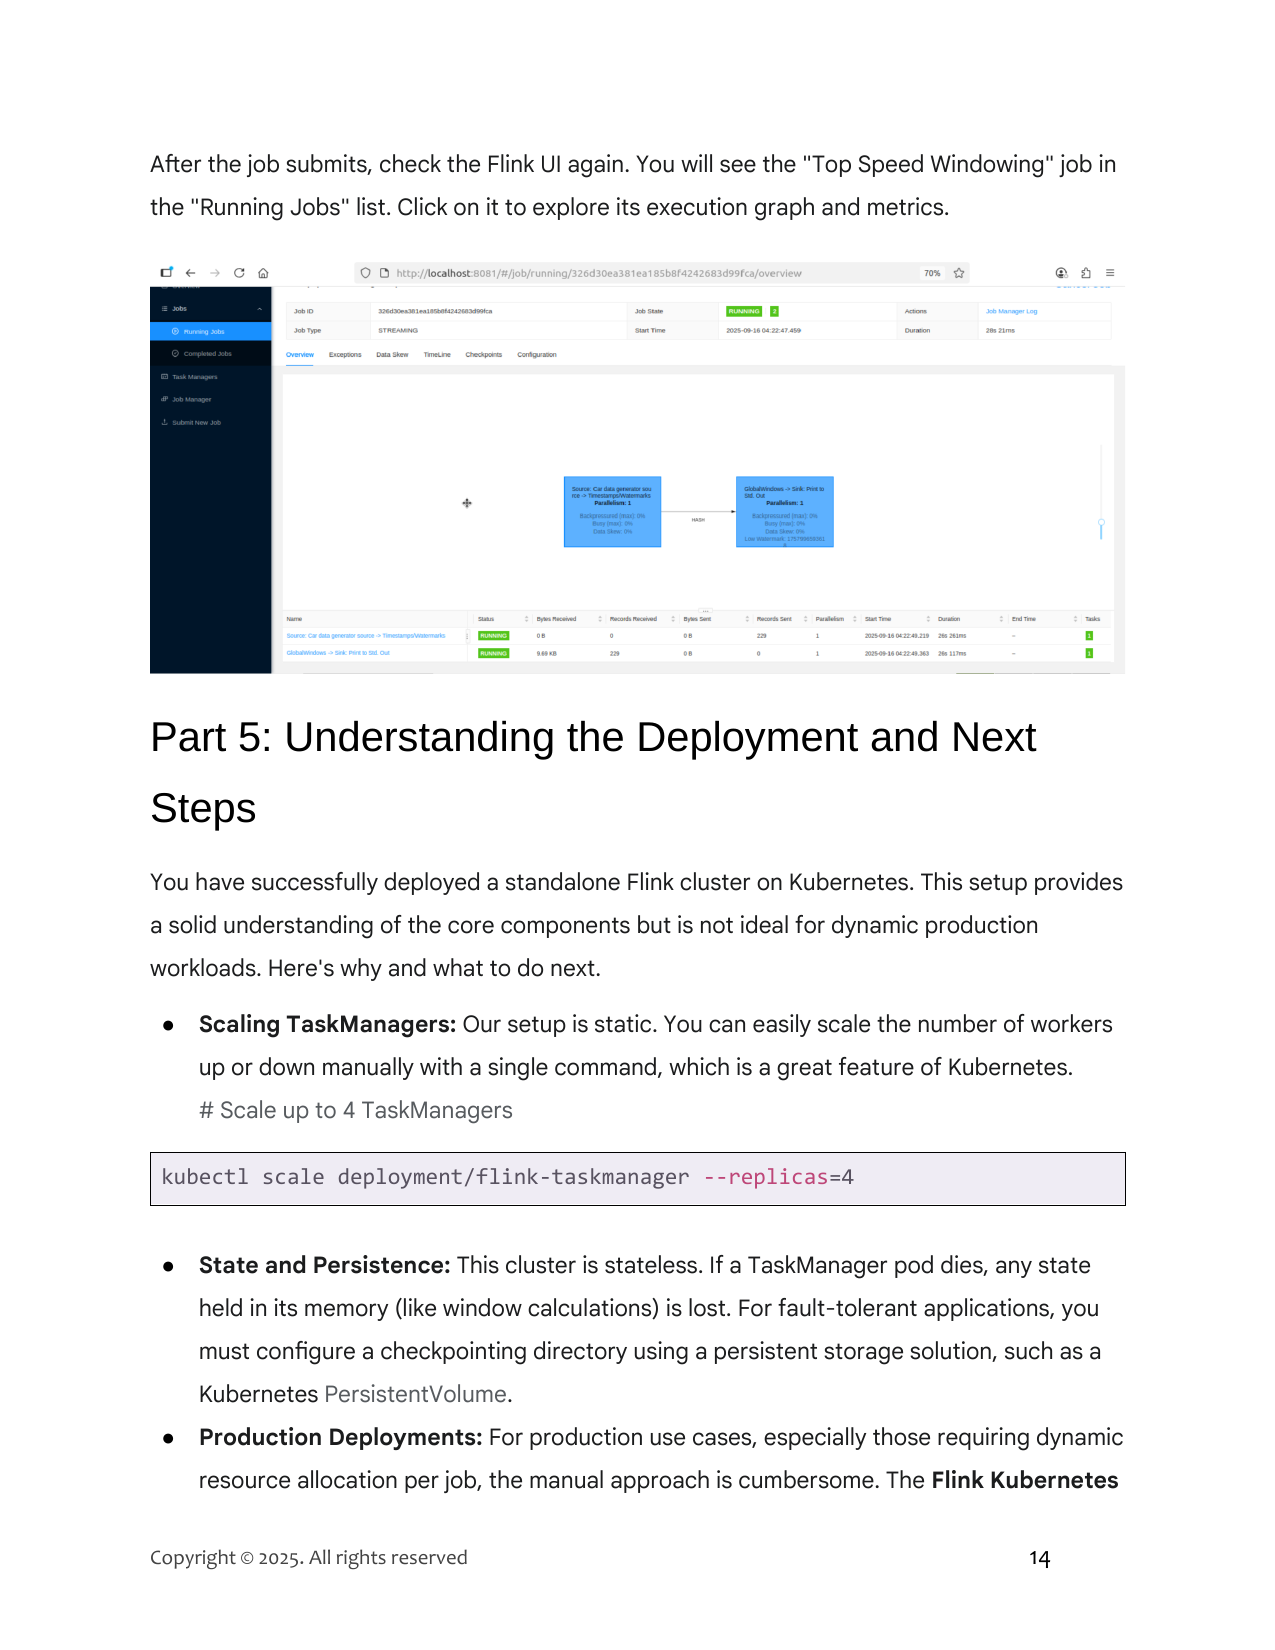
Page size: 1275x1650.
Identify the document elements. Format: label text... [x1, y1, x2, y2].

list State and Persistence: This cluster is stateless. If a TaskManager pod dies, any state held in its memory (like window calculations) is lost. For fault-tolerant applications, you must configure a checkpointing directory using a persistent storage solution, such as a Kubernetes PersistentVolume. [161, 1251, 1125, 1409]
list Scaling TaskManagers: Our setup is static. You can easily scale the number of workers up or down manually with a single command, which is a great feature of Kubernetes. # Scale up to 4 TaskManagers [161, 1010, 1125, 1125]
subtitle Part 5: Understanding the Deployment and Next Steps [150, 712, 1125, 832]
text After the job submits, check the Flink UI again. You will see the "Top Speed Windowing" job in the "Running Jobs" list. Click on it to explore its execution graph and metrics. [150, 150, 1125, 222]
picture [150, 261, 1125, 674]
text You have successfully deployed a standalone Flink cluster on Kubernetes. This setup provides a solid understanding of the core components but is not ideal for dynamic production workloads. Here's why and what to do next. [150, 868, 1125, 983]
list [161, 1423, 1125, 1495]
table_header kubectl scale deployment/flink-taskmanager --replicas=4 [151, 1153, 1125, 1204]
